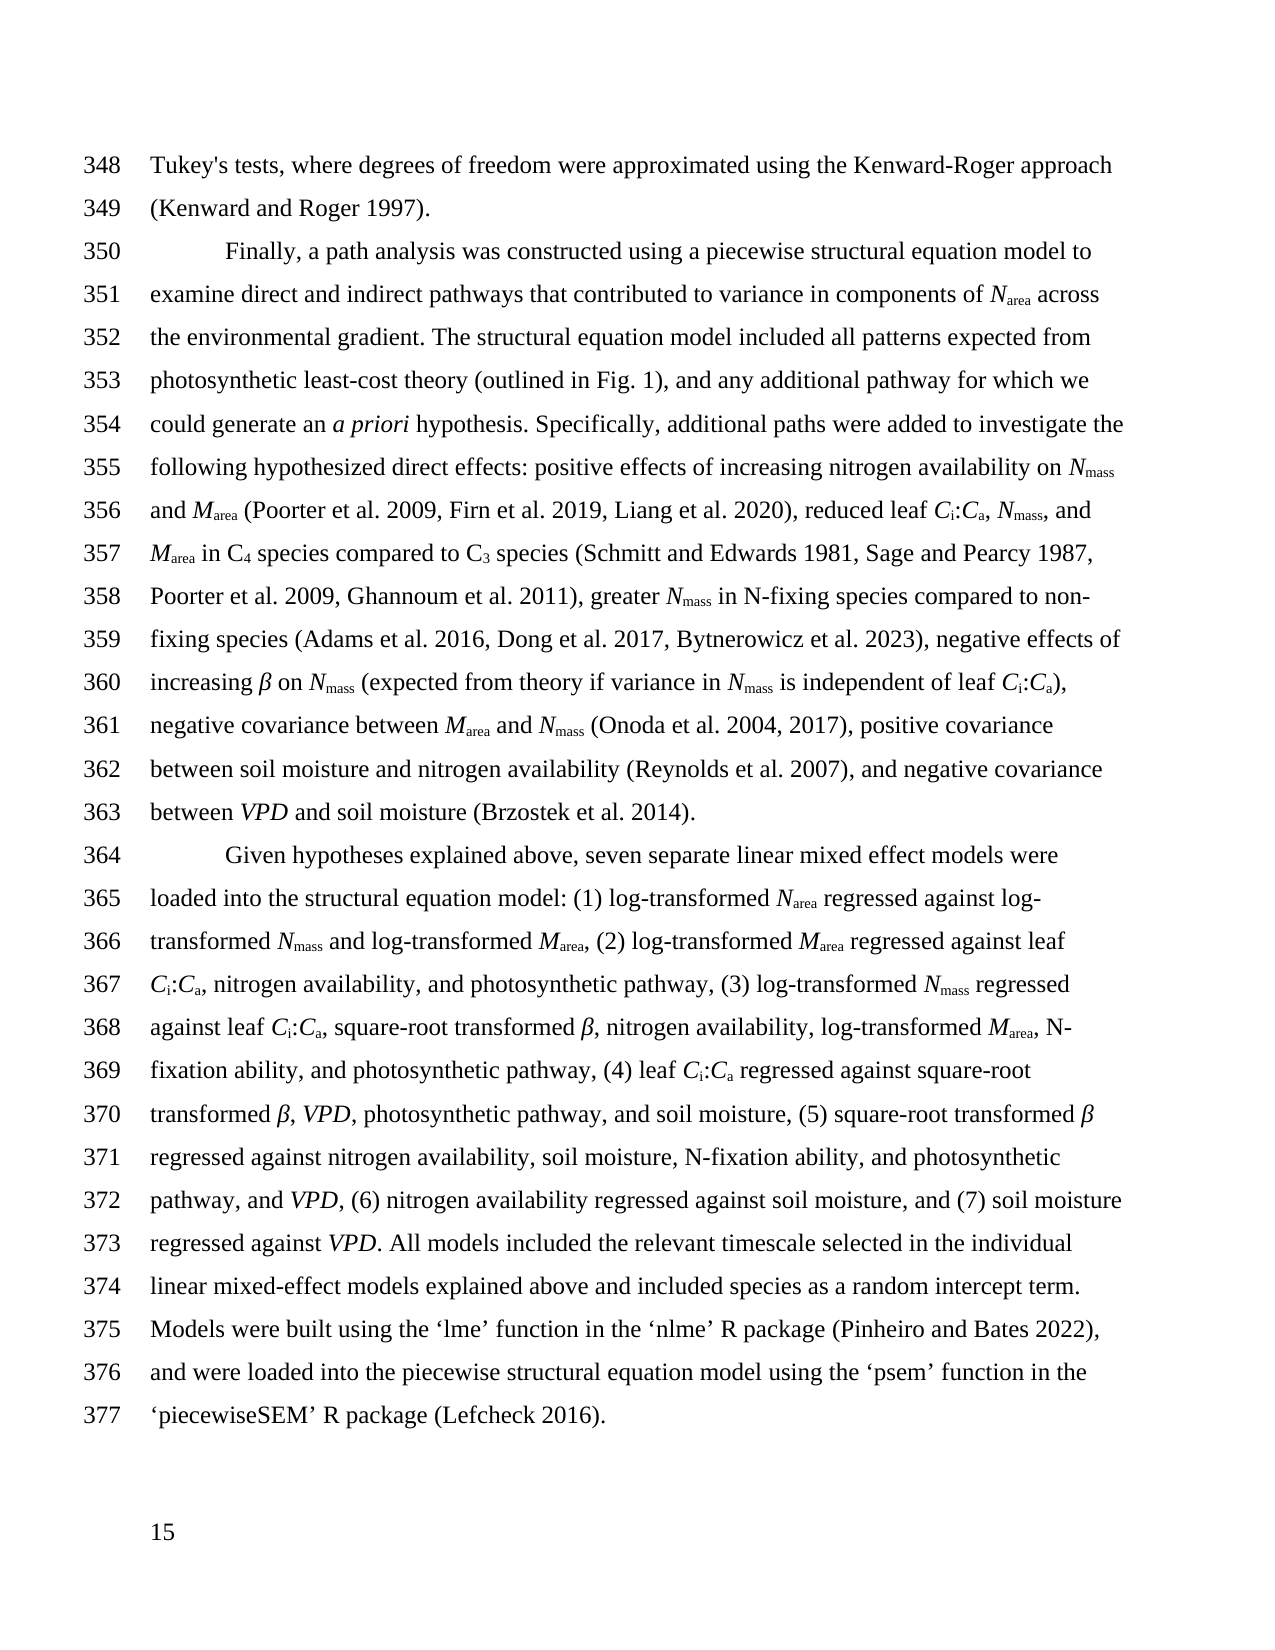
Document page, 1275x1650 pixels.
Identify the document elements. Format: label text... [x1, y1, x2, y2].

text Given hypotheses explained above, seven separate linear mixed effect models were loaded into the structural equation model: (1) log-transformed Narea regressed against log-transformed Nmass and log-transformed Marea, (2) log-transformed Marea regressed against leaf Ci:Ca, nitrogen availability, and photosynthetic pathway, (3) log-transformed Nmass regressed against leaf Ci:Ca, square-root transformed β, nitrogen availability, log-transformed Marea, N-fixation ability, and photosynthetic pathway, (4) leaf Ci:Ca regressed against square-root transformed β, VPD, photosynthetic pathway, and soil moisture, (5) square-root transformed β regressed against nitrogen availability, soil moisture, N-fixation ability, and photosynthetic pathway, and VPD, (6) nitrogen availability regressed against soil moisture, and (7) soil moisture regressed against VPD. All models included the relevant timescale selected in the individual linear mixed-effect models explained above and included species as a random intercept term. Models were built using the ‘lme’ function in the ‘nlme’ R package (Pinheiro and Bates 2022), and were loaded into the piecewise structural equation model using the ‘psem’ function in the ‘piecewiseSEM’ R package (Lefcheck 2016). [150, 840, 1125, 1429]
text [150, 150, 1125, 222]
text Finally, a path analysis was constructed using a piecewise structural equation model to examine direct and indirect pathways that contributed to variance in components of Narea across the environmental gradient. The structural equation model included all patterns expected from photosynthetic least-cost theory (outlined in Fig. 1), and any additional pathway for which we could generate an a priori hypothesis. Specifically, additional paths were added to investigate the following hypothesized direct effects: positive effects of increasing nitrogen availability on Nmass and Marea (Poorter et al. 2009, Firn et al. 2019, Liang et al. 2020), reduced leaf Ci:Ca, Nmass, and Marea in C4 species compared to C3 species (Schmitt and Edwards 1981, Sage and Pearcy 1987, Poorter et al. 2009, Ghannoum et al. 2011), greater Nmass in N-fixing species compared to non-fixing species (Adams et al. 2016, Dong et al. 2017, Bytnerowicz et al. 2023), negative effects of increasing β on Nmass (expected from theory if variance in Nmass is independent of leaf Ci:Ca), negative covariance between Marea and Nmass (Onoda et al. 2004, 2017), positive covariance between soil moisture and nitrogen availability (Reynolds et al. 2007), and negative covariance between VPD and soil moisture (Brzostek et al. 2014). [150, 236, 1125, 826]
